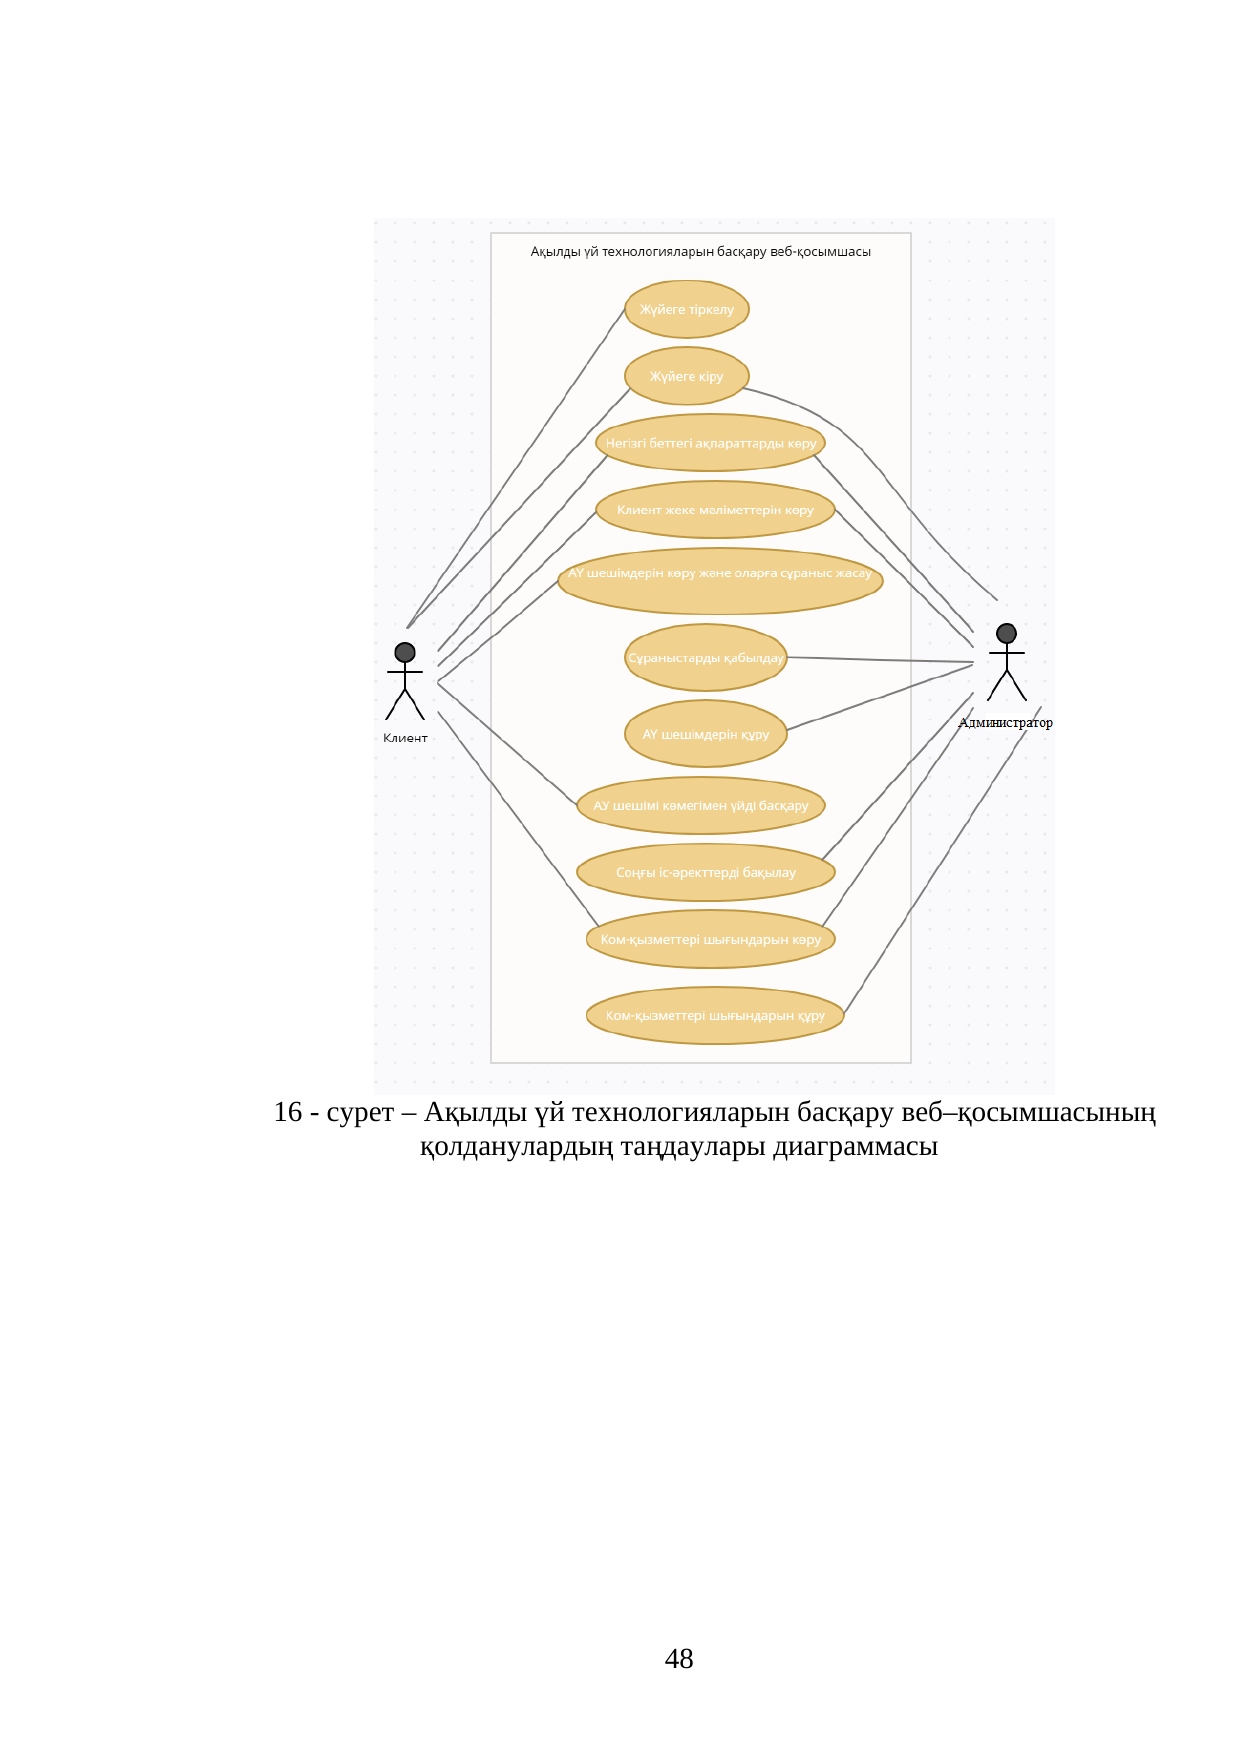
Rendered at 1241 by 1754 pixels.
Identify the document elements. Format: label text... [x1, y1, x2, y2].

text 16 - сурет – Ақылды үй технологияларын басқару веб–қосымшасының қолданулардың таңдаулары диаграммасы [177, 1094, 1181, 1161]
picture [373, 218, 1056, 1095]
